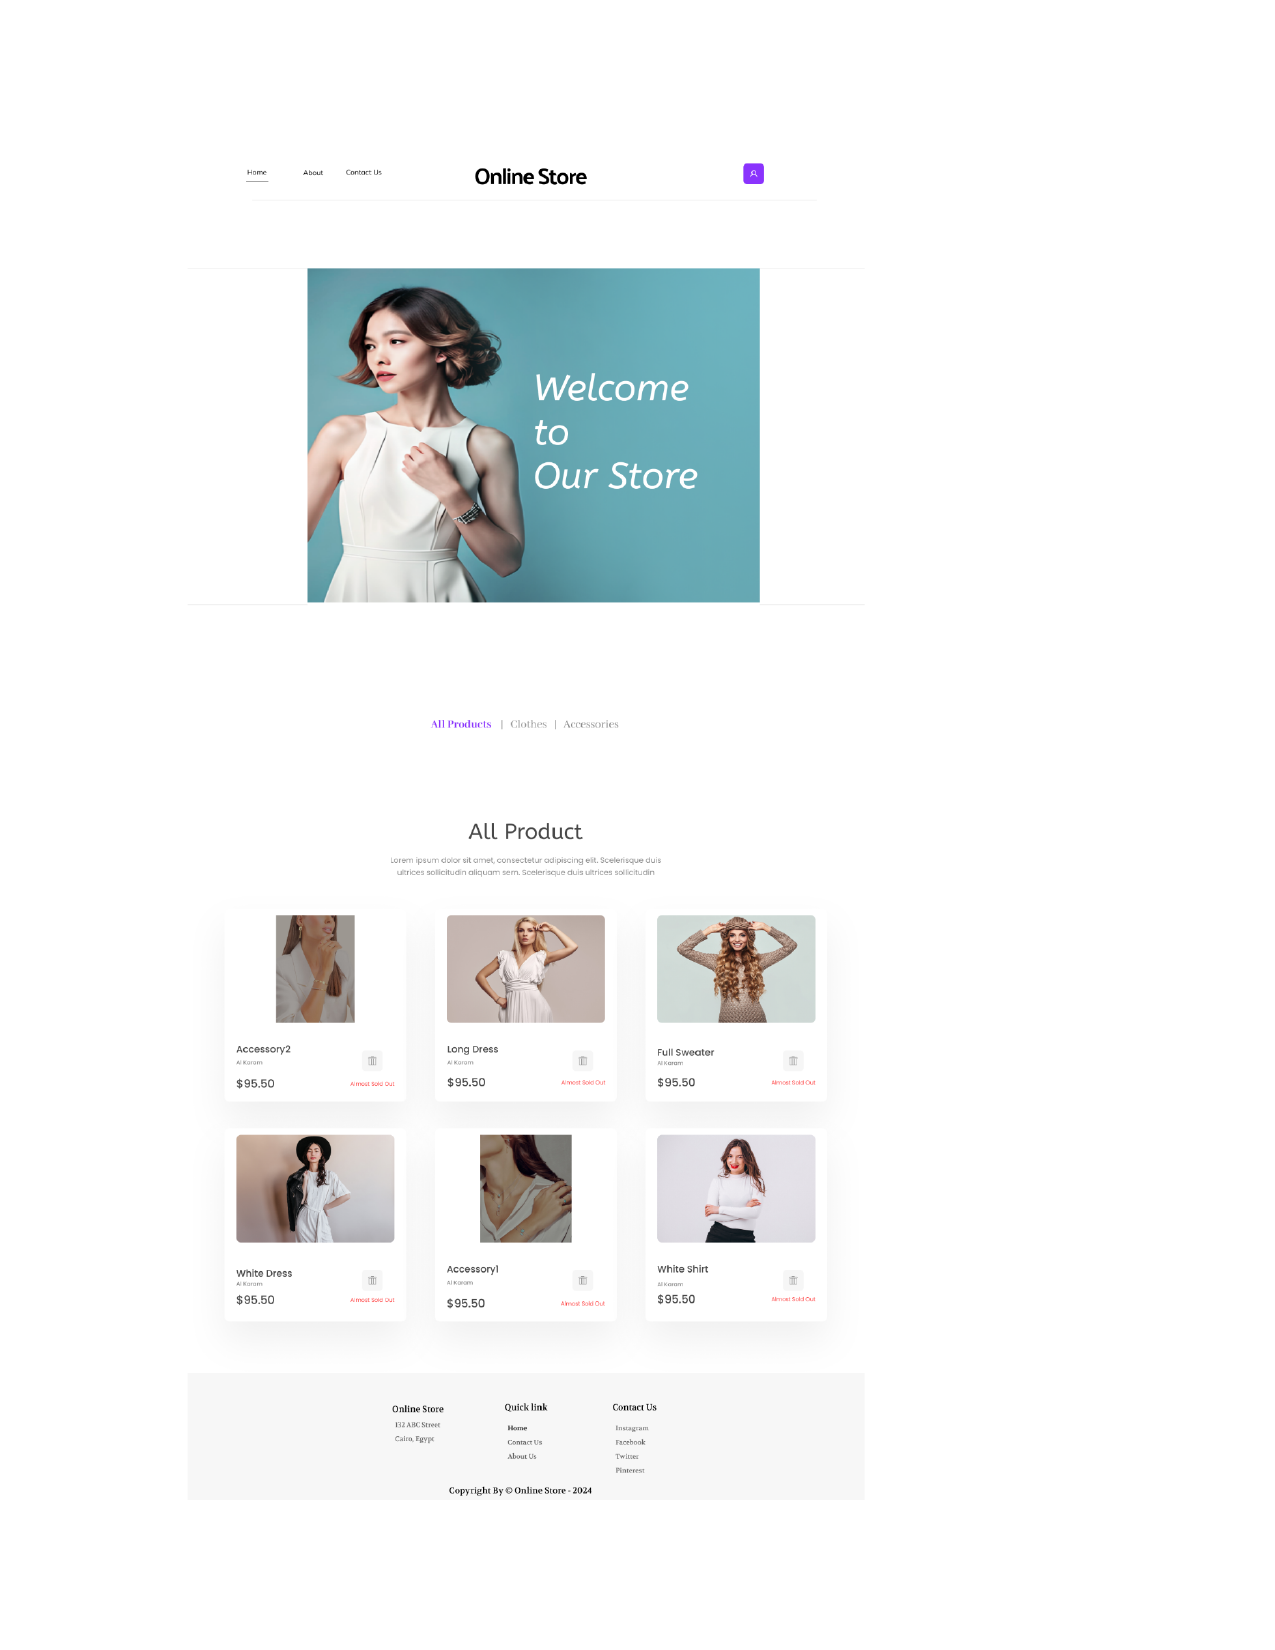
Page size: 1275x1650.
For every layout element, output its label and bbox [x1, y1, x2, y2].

picture [187, 150, 865, 1500]
